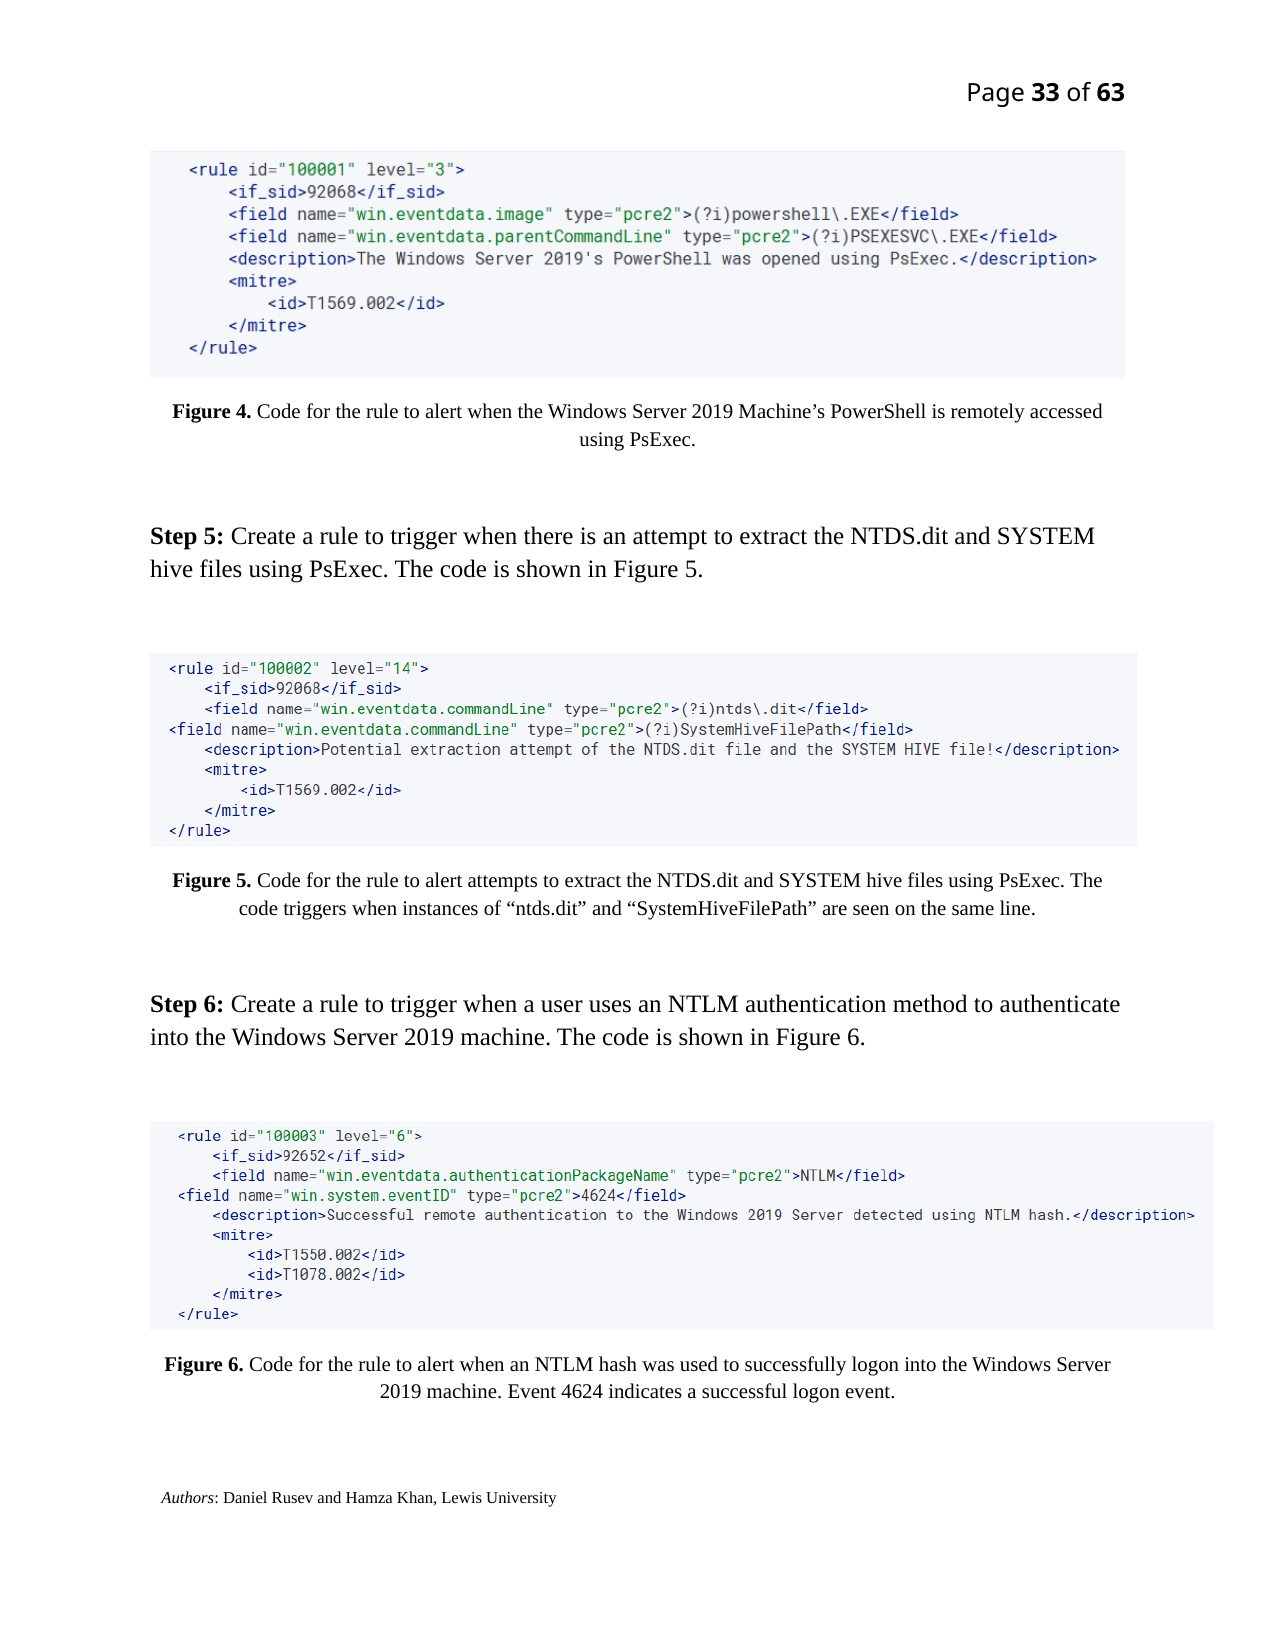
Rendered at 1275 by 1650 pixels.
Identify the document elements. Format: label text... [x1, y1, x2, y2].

text Step 6: Create a rule to trigger when a user uses an NTLM authentication method to authenticate into the Windows Server 2019 machine. The code is shown in Figure 6. [150, 989, 1125, 1051]
text Figure 5. Code for the rule to alert attempts to extract the NTDS.dit and SYSTEM hive files using PsExec. The code triggers when instances of “ntds.dit” and “SystemHiveFilePath” are seen on the same line. [150, 868, 1125, 919]
picture [150, 1121, 1214, 1330]
picture [150, 150, 1126, 378]
text Figure 4. Code for the rule to alert when the Windows Server 2019 Machine’s PowerShell is remotely accessed using PsExec. [150, 399, 1125, 451]
picture [150, 653, 1138, 847]
text Figure 6. Code for the rule to alert when an NTLM hash was used to successfully logon into the Windows Server 2019 machine. Event 4624 indicates a successful logon event. [150, 1352, 1125, 1403]
text Step 5: Create a rule to trigger when there is an attempt to extract the NTDS.dit and SYSTEM hive files using PsExec. The code is shown in Figure 5. [150, 521, 1125, 583]
